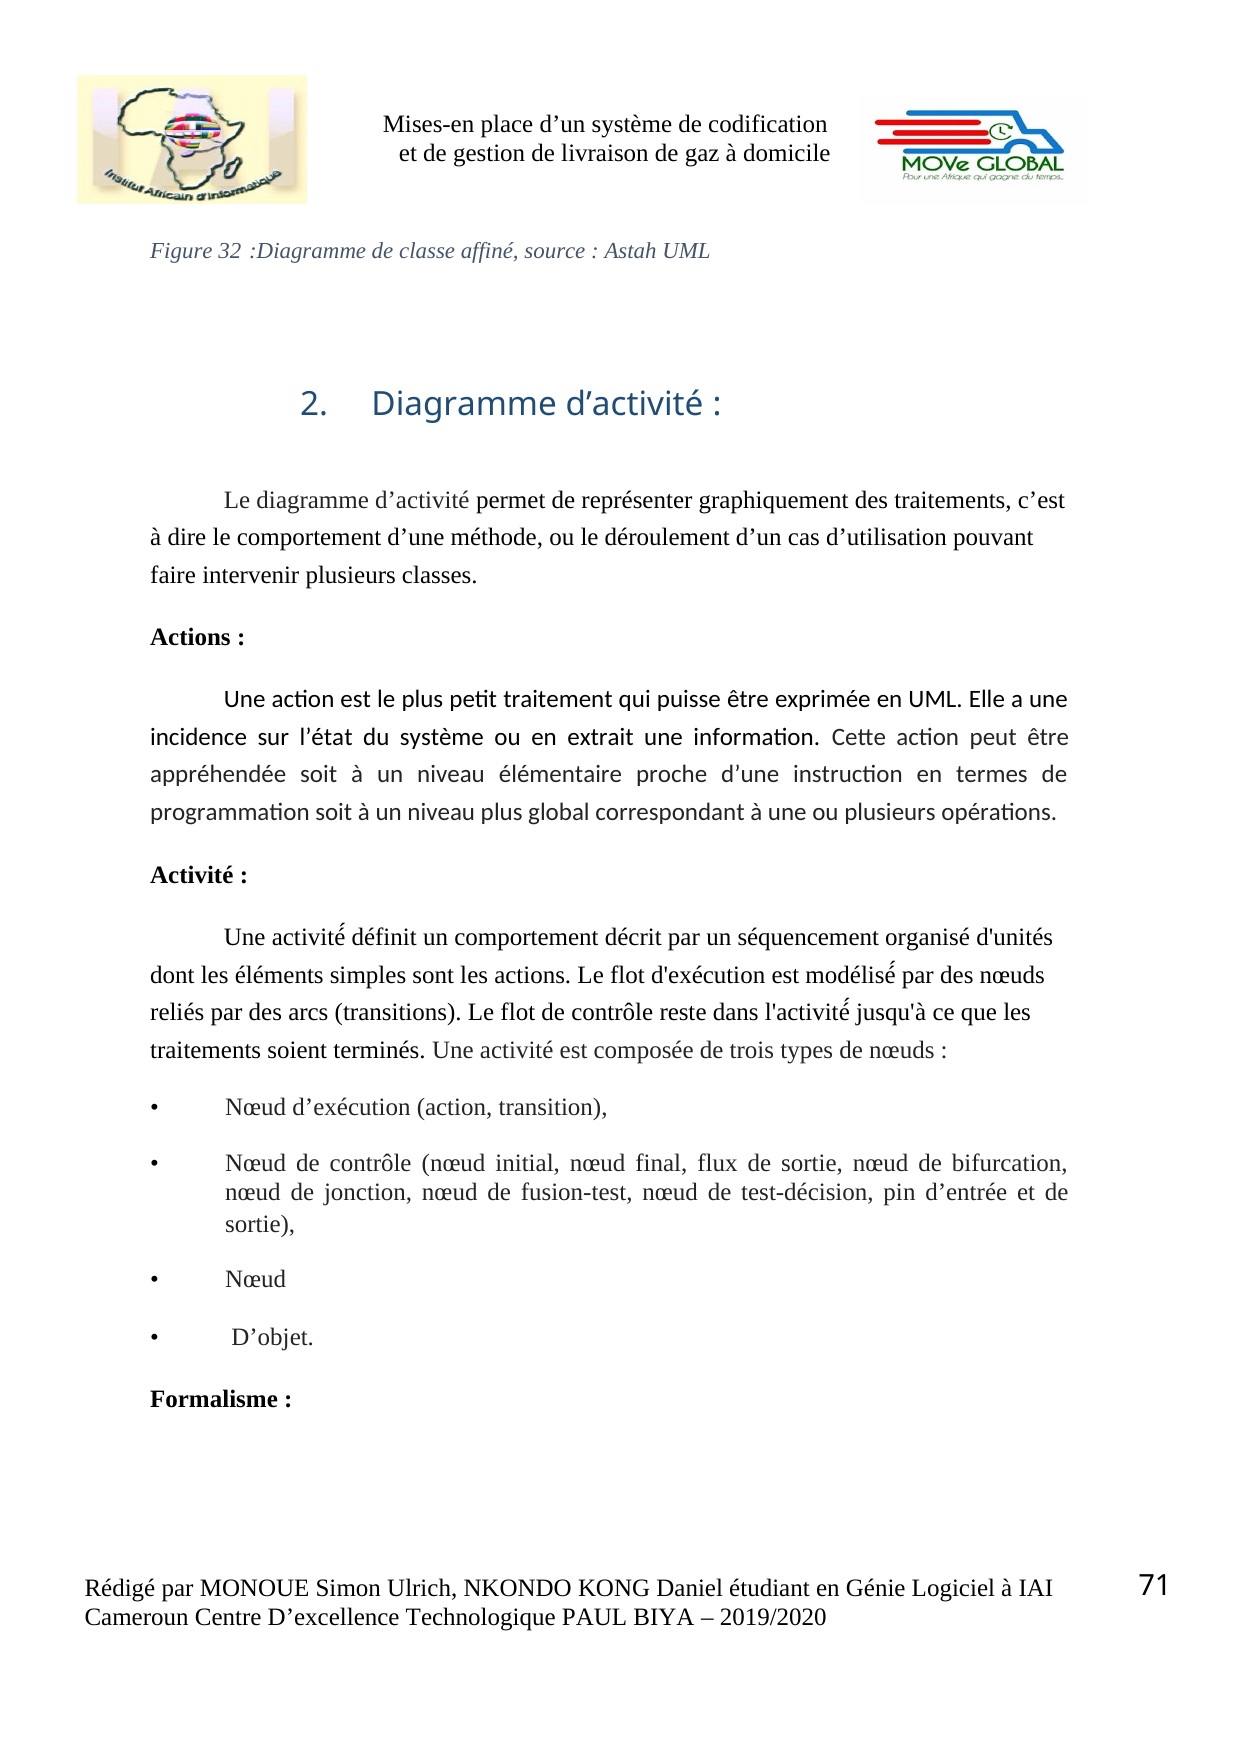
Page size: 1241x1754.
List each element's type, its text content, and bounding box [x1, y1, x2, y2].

text Une activité́ définit un comportement décrit par un séquencement organisé d'unités dont les éléments simples sont les actions. Le flot d'exécution est modélisé́ par des nœuds reliés par des arcs (transitions). Le flot de contrôle reste dans l'activité́ jusqu'à ce que les traitements soient terminés. Une activité est composée de trois types de nœuds : [150, 914, 1069, 1064]
list D’objet. [150, 1318, 1069, 1352]
text Figure 32 :Diagramme de classe affiné, source : Astah UML [150, 237, 1069, 263]
list Nœud de contrôle (nœud initial, nœud final, flux de sortie, nœud de bifurcation, nœud de jonction, nœud de fusion-test, nœud de test-décision, pin d’entrée et de sortie), [150, 1148, 1069, 1239]
text Activité : [150, 851, 1069, 889]
text Une action est le plus petit traitement qui puisse être exprimée en UML. Elle a une incidence sur l’état du système ou en extrait une information. Cette action peut être appréhendée soit à un niveau élémentaire proche d’une instruction en termes de programmation soit à un niveau plus global correspondant à une ou plusieurs opérations. [150, 676, 1069, 826]
picture [859, 95, 1091, 204]
text Formalisme : [150, 1377, 1069, 1413]
list Nœud d’exécution (action, transition), [150, 1089, 1069, 1123]
list Nœud [150, 1264, 1069, 1293]
text Le diagramme d’activité permet de représenter graphiquement des traitements, c’est à dire le comportement d’une méthode, ou le déroulement d’un cas d’utilisation pouvant faire intervenir plusieurs classes. [150, 476, 1069, 589]
text Actions : [150, 614, 1069, 651]
subtitle Diagramme d’activité : [300, 379, 1069, 425]
